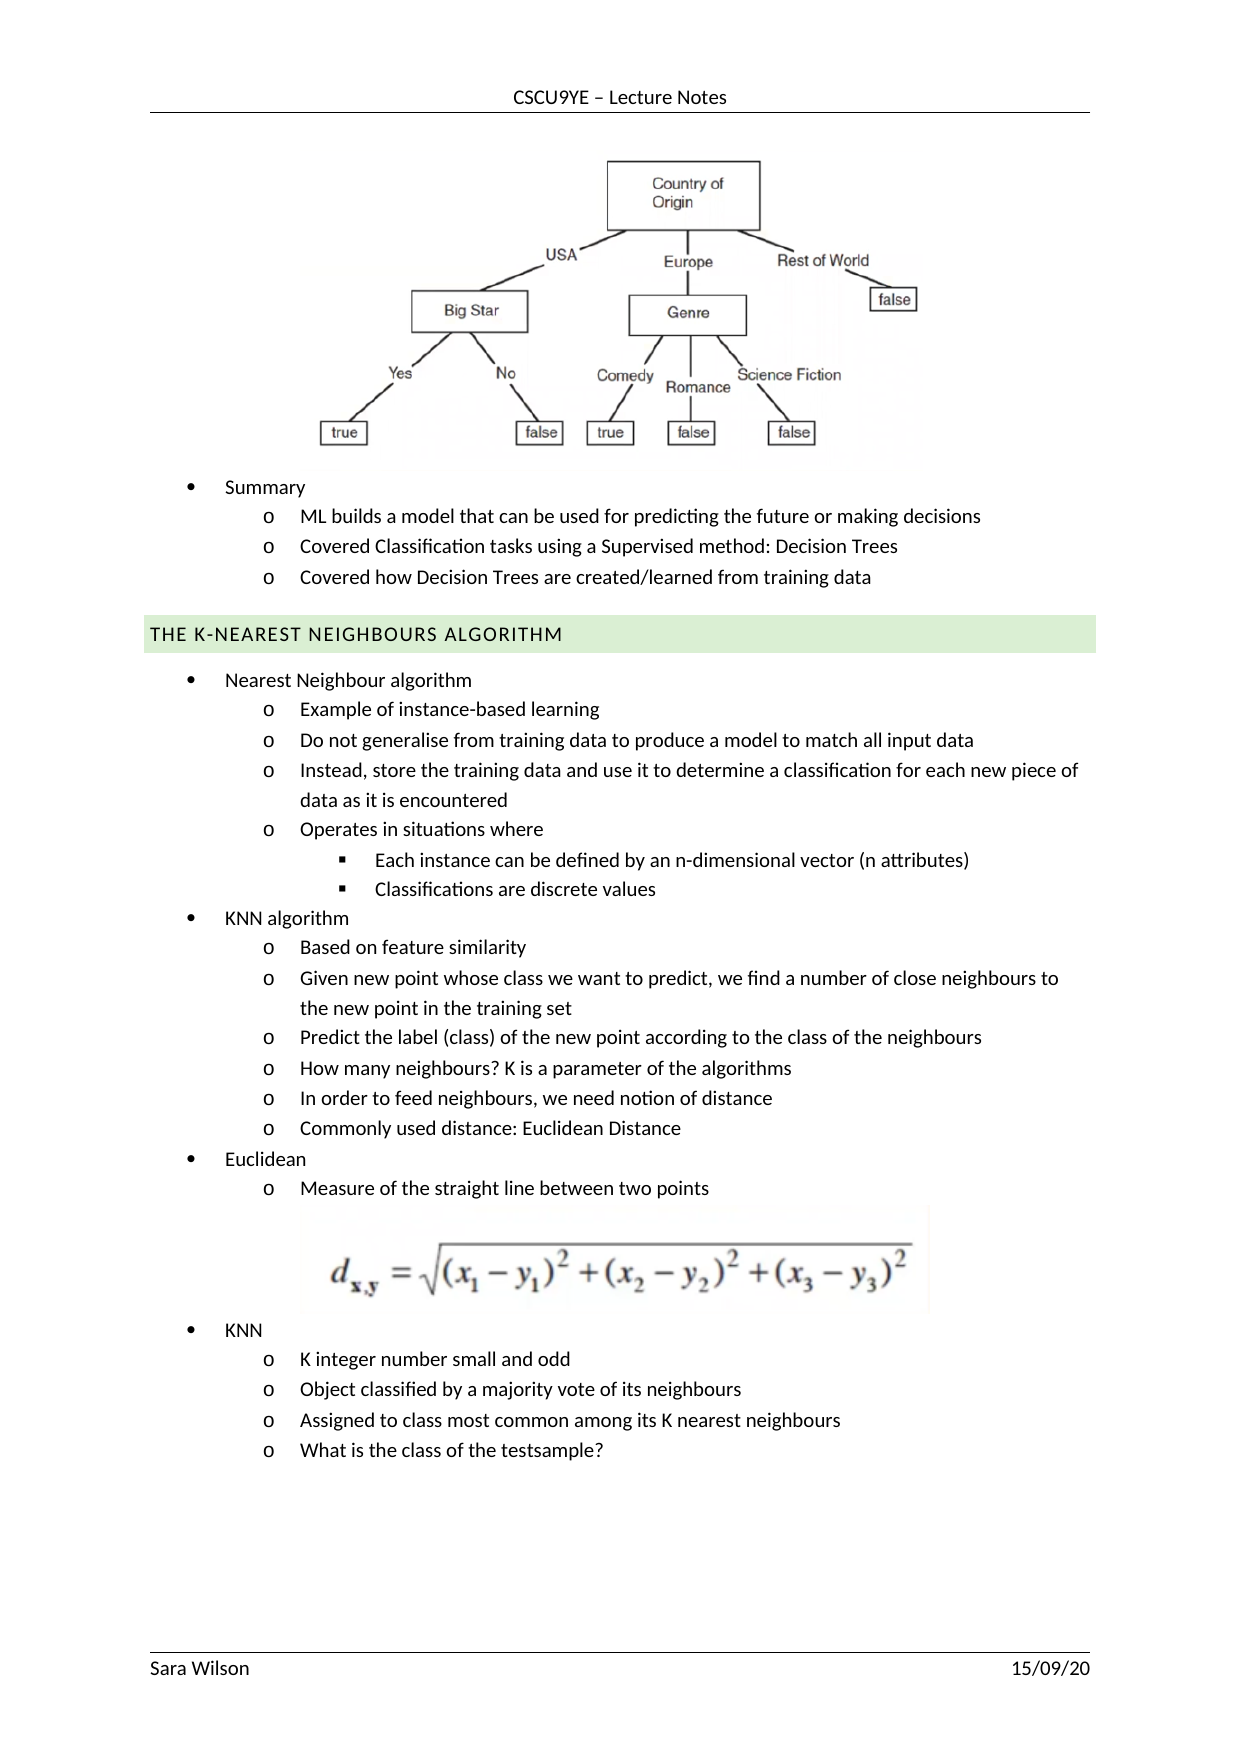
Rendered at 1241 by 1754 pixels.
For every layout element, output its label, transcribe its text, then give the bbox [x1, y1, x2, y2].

list Instead, store the training data and use it to determine a classification for each new piece of data as it is encountered [262, 757, 1090, 813]
subtitle The K-Nearest Neighbours Algorithm [150, 621, 1090, 647]
list Predict the label (class) of the new point according to the class of the neighbours [262, 1024, 1090, 1051]
list KNN [187, 1317, 1090, 1342]
list Example of instance-based learning [262, 696, 1090, 723]
list K integer number small and odd [262, 1346, 1090, 1373]
list How many neighbours? K is a parameter of the algorithms [262, 1055, 1090, 1081]
list Euclidean [187, 1146, 1090, 1171]
list Measure of the straight line between two points [262, 1175, 1090, 1202]
list Covered how Decision Trees are created/learned from training data [262, 564, 1090, 590]
list Object classified by a majority vote of its neighbours [262, 1377, 1090, 1403]
list KNN algorithm [187, 905, 1090, 931]
list Each instance can be defined by an n-dimensional vector (n attributes) [337, 847, 1090, 872]
list Assigned to class most common among its K nearest neighbours [262, 1407, 1090, 1433]
list ML builds a model that can be used for predicting the future or making decisions [262, 503, 1090, 529]
picture [300, 1205, 930, 1314]
list Given new point whose class we want to predict, we find a number of close neighbours to the new point in the training set [262, 965, 1090, 1021]
list In order to feed neighbours, we need notion of distance [262, 1085, 1090, 1112]
list Summary [187, 474, 1090, 499]
list Covered Classification tasks using a Supervised method: Decision Trees [262, 533, 1090, 560]
list Nearest Neighbour algorithm [187, 667, 1090, 693]
list Do not generalise from training data to produce a model to match all input data [262, 727, 1090, 753]
list What is the class of the testsample? [262, 1437, 1090, 1464]
list Commonly used distance: Euclidean Distance [262, 1116, 1090, 1142]
list Classifications are discrete values [337, 876, 1090, 902]
list Operates in situations where [262, 817, 1090, 843]
list Based on feature similarity [262, 934, 1090, 961]
picture [300, 150, 923, 471]
